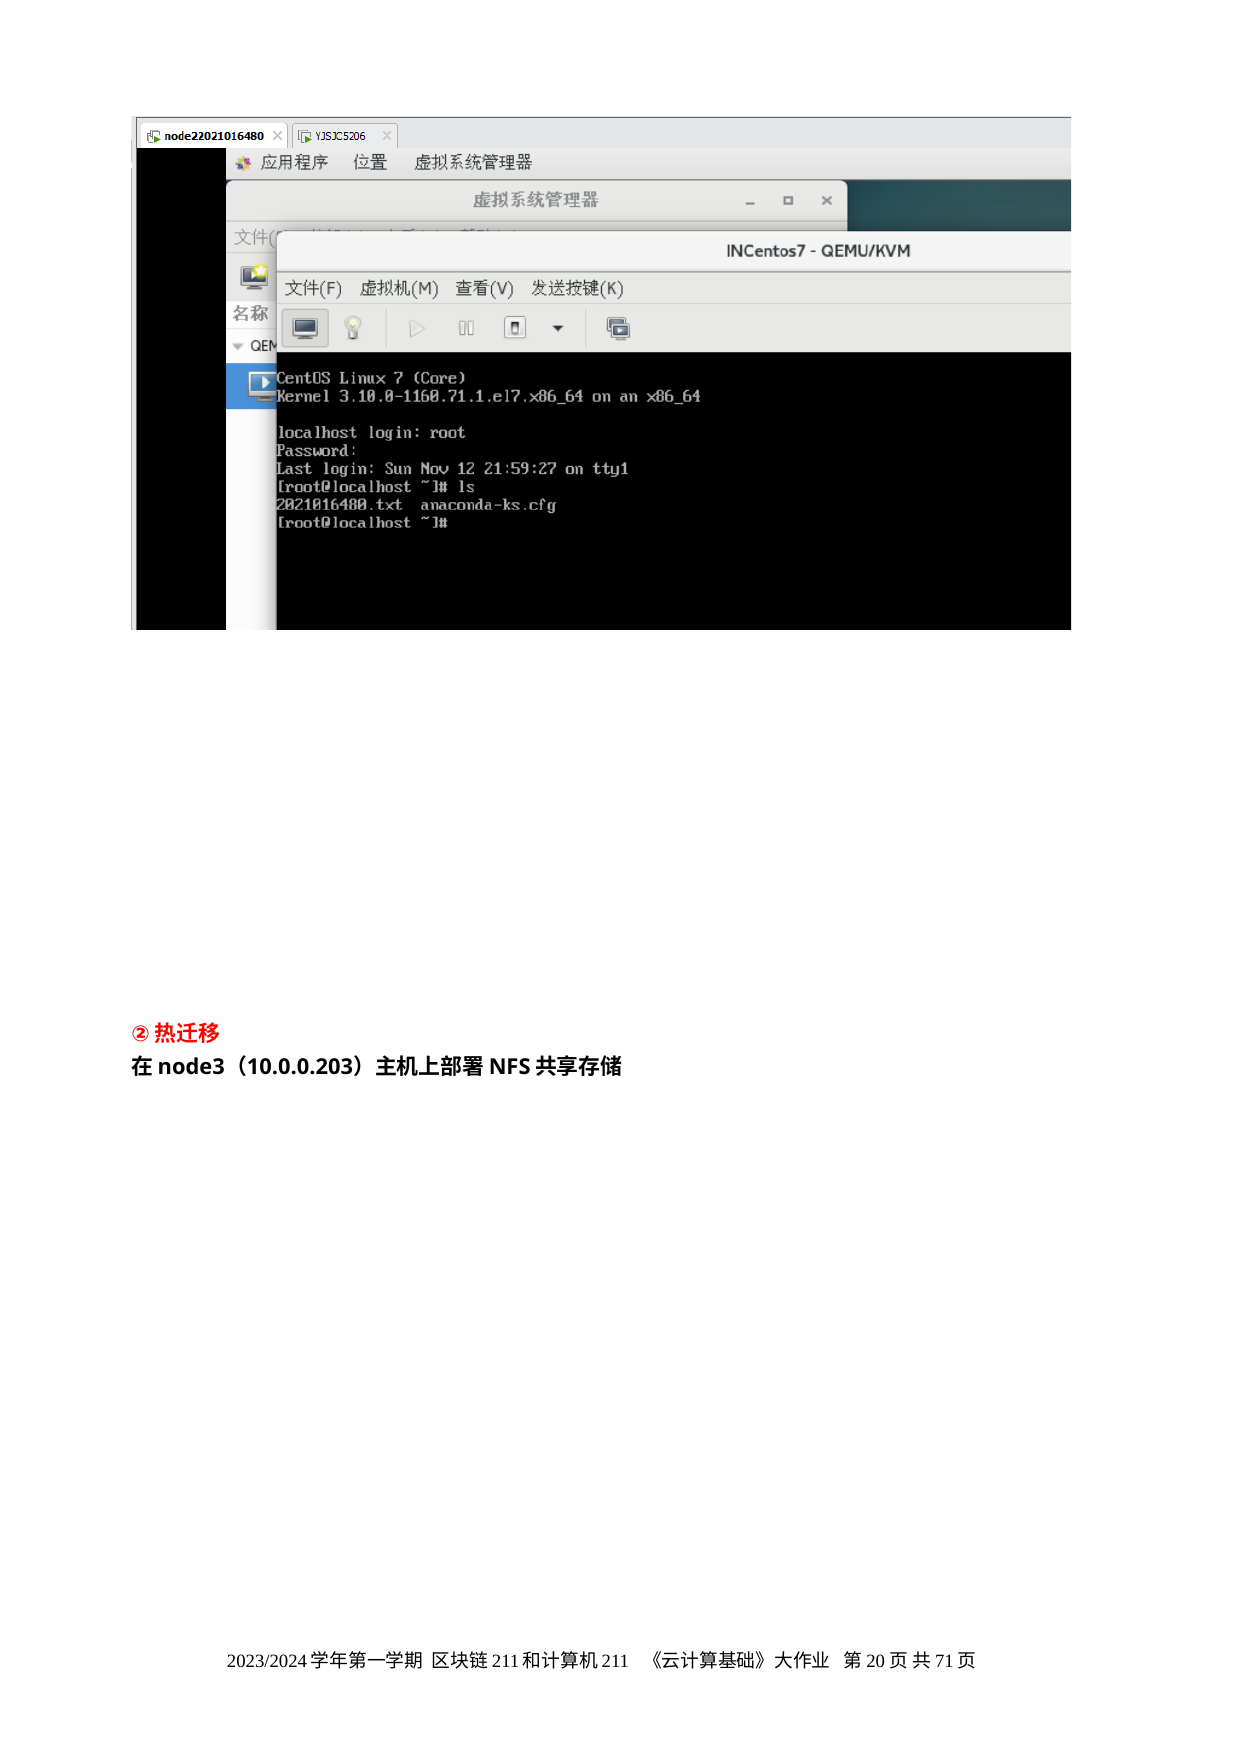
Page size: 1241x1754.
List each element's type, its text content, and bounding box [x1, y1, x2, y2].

picture [131, 113, 1072, 630]
text 在node3（10.0.0.203）主机上部署NFS共享存储 [131, 1048, 1072, 1081]
text ②热迁移 [131, 1016, 1072, 1048]
